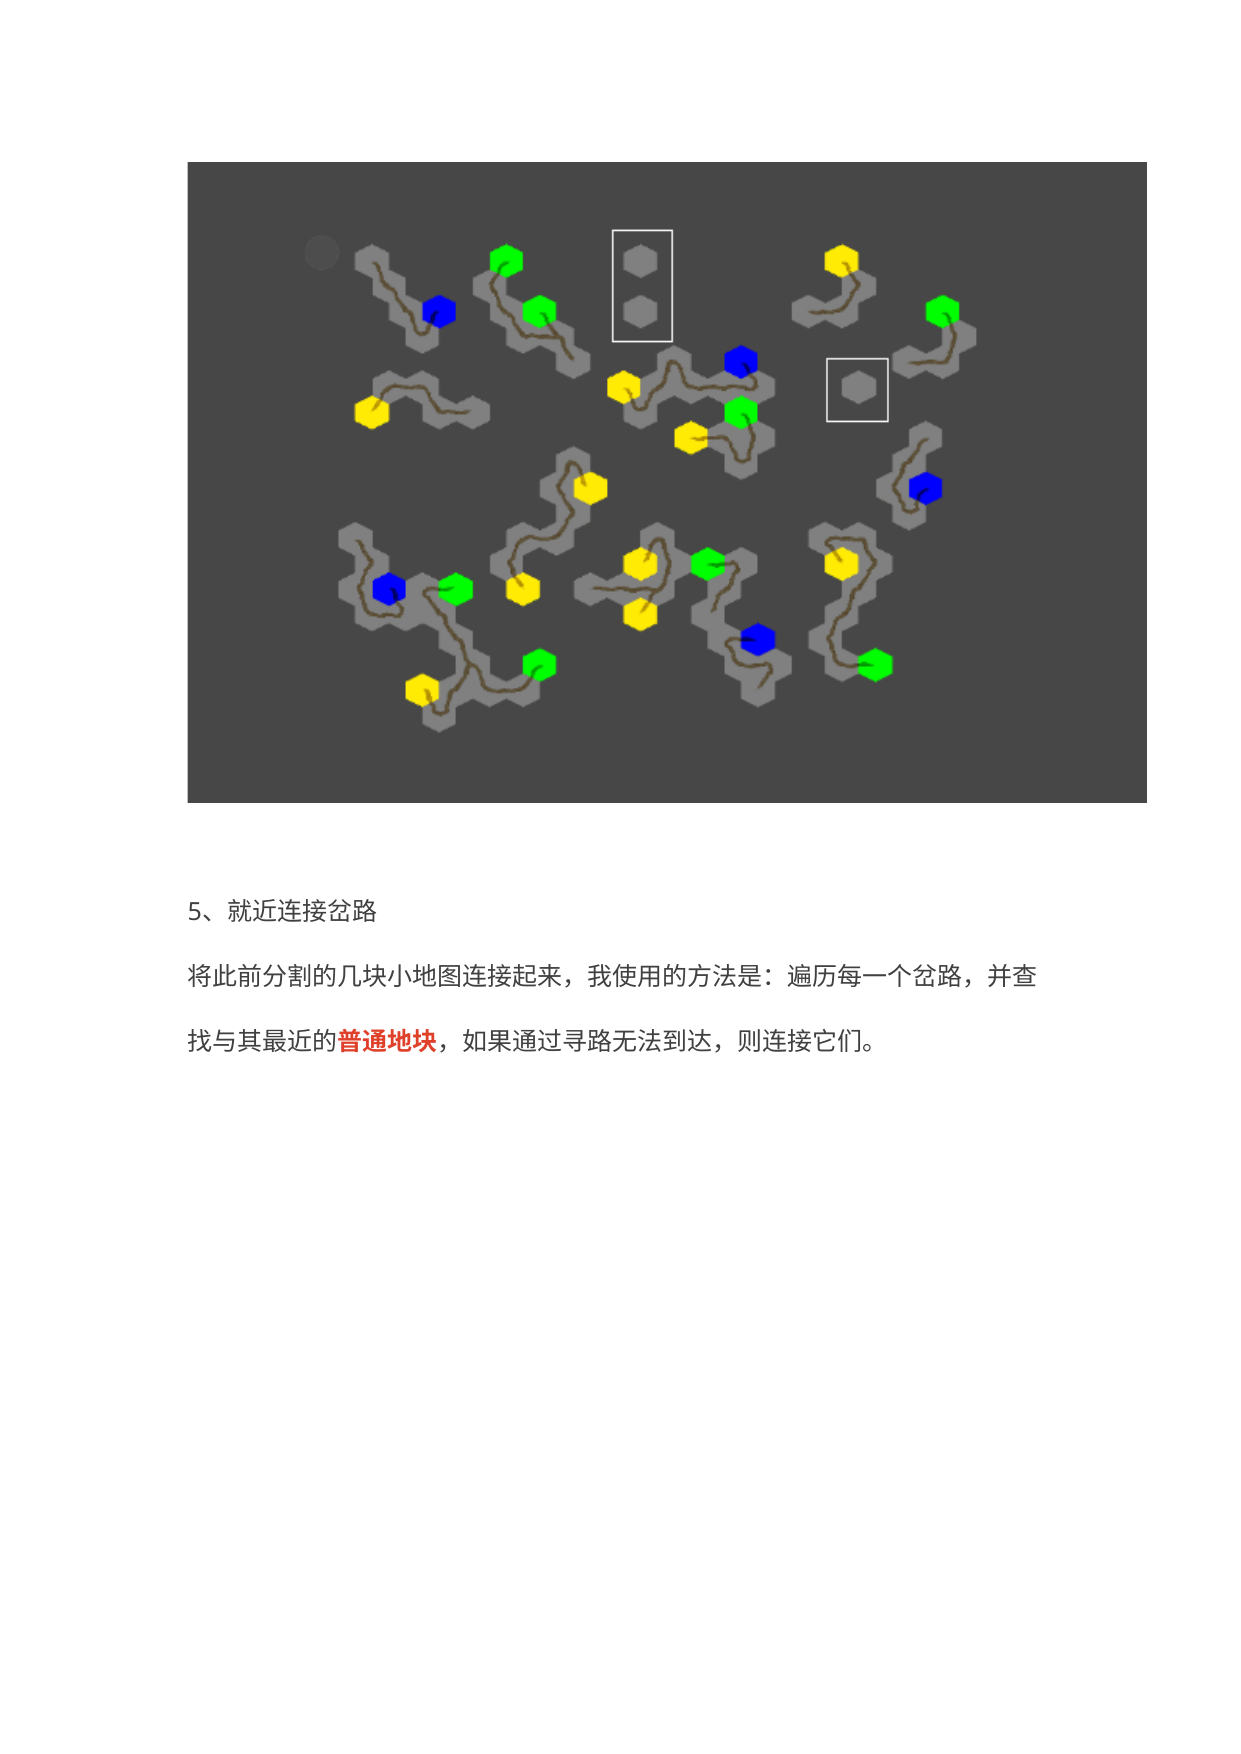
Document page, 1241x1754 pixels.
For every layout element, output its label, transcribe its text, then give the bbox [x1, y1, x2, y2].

picture [187, 162, 1147, 803]
text 将此前分割的几块小地图连接起来，我使用的方法是：遍历每一个岔路，并查找与其最近的普通地块，如果通过寻路无法到达，则连接它们。 [187, 942, 1053, 1072]
text 5、就近连接岔路 [187, 877, 1053, 942]
